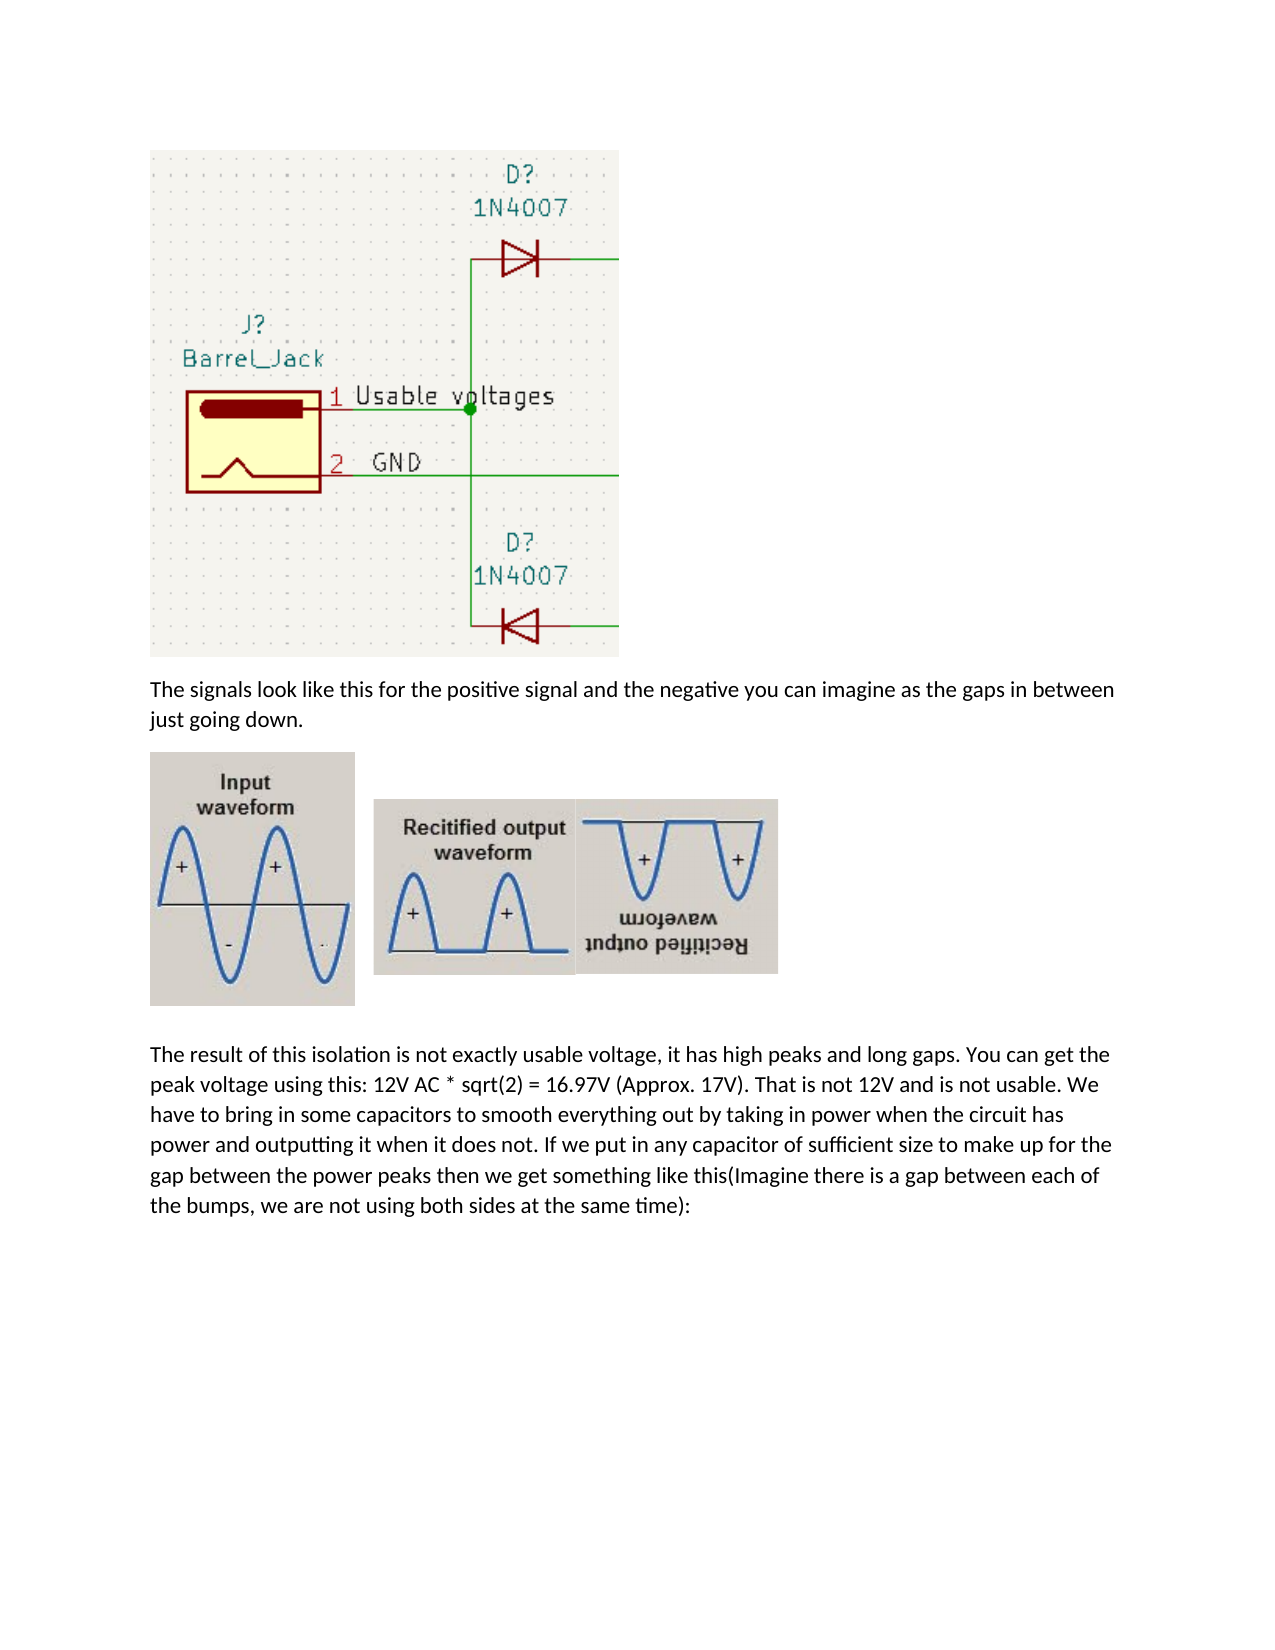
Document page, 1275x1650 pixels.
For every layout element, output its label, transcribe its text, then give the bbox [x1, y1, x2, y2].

picture [373, 799, 779, 975]
picture [150, 150, 619, 657]
text The result of this isolation is not exactly usable voltage, it has high peaks and long gaps. You can get the peak voltage using this: 12V AC * sqrt(2) = 16.97V (Approx. 17V). That is not 12V and is not usable. We have to bring in some capacitors to smooth everything out by taking in power when the circuit has power and outputting it when it does not. If we put in any capacitor of sufficient size to make up for the gap between the power peaks then we get something like this(Imagine there is a gap between each of the bumps, we are not using both sides at the same time): [150, 1040, 1125, 1219]
text The signals look like this for the positive signal and the negative you can imagine as the gaps in between just going down. [150, 675, 1125, 733]
picture [150, 752, 355, 1006]
